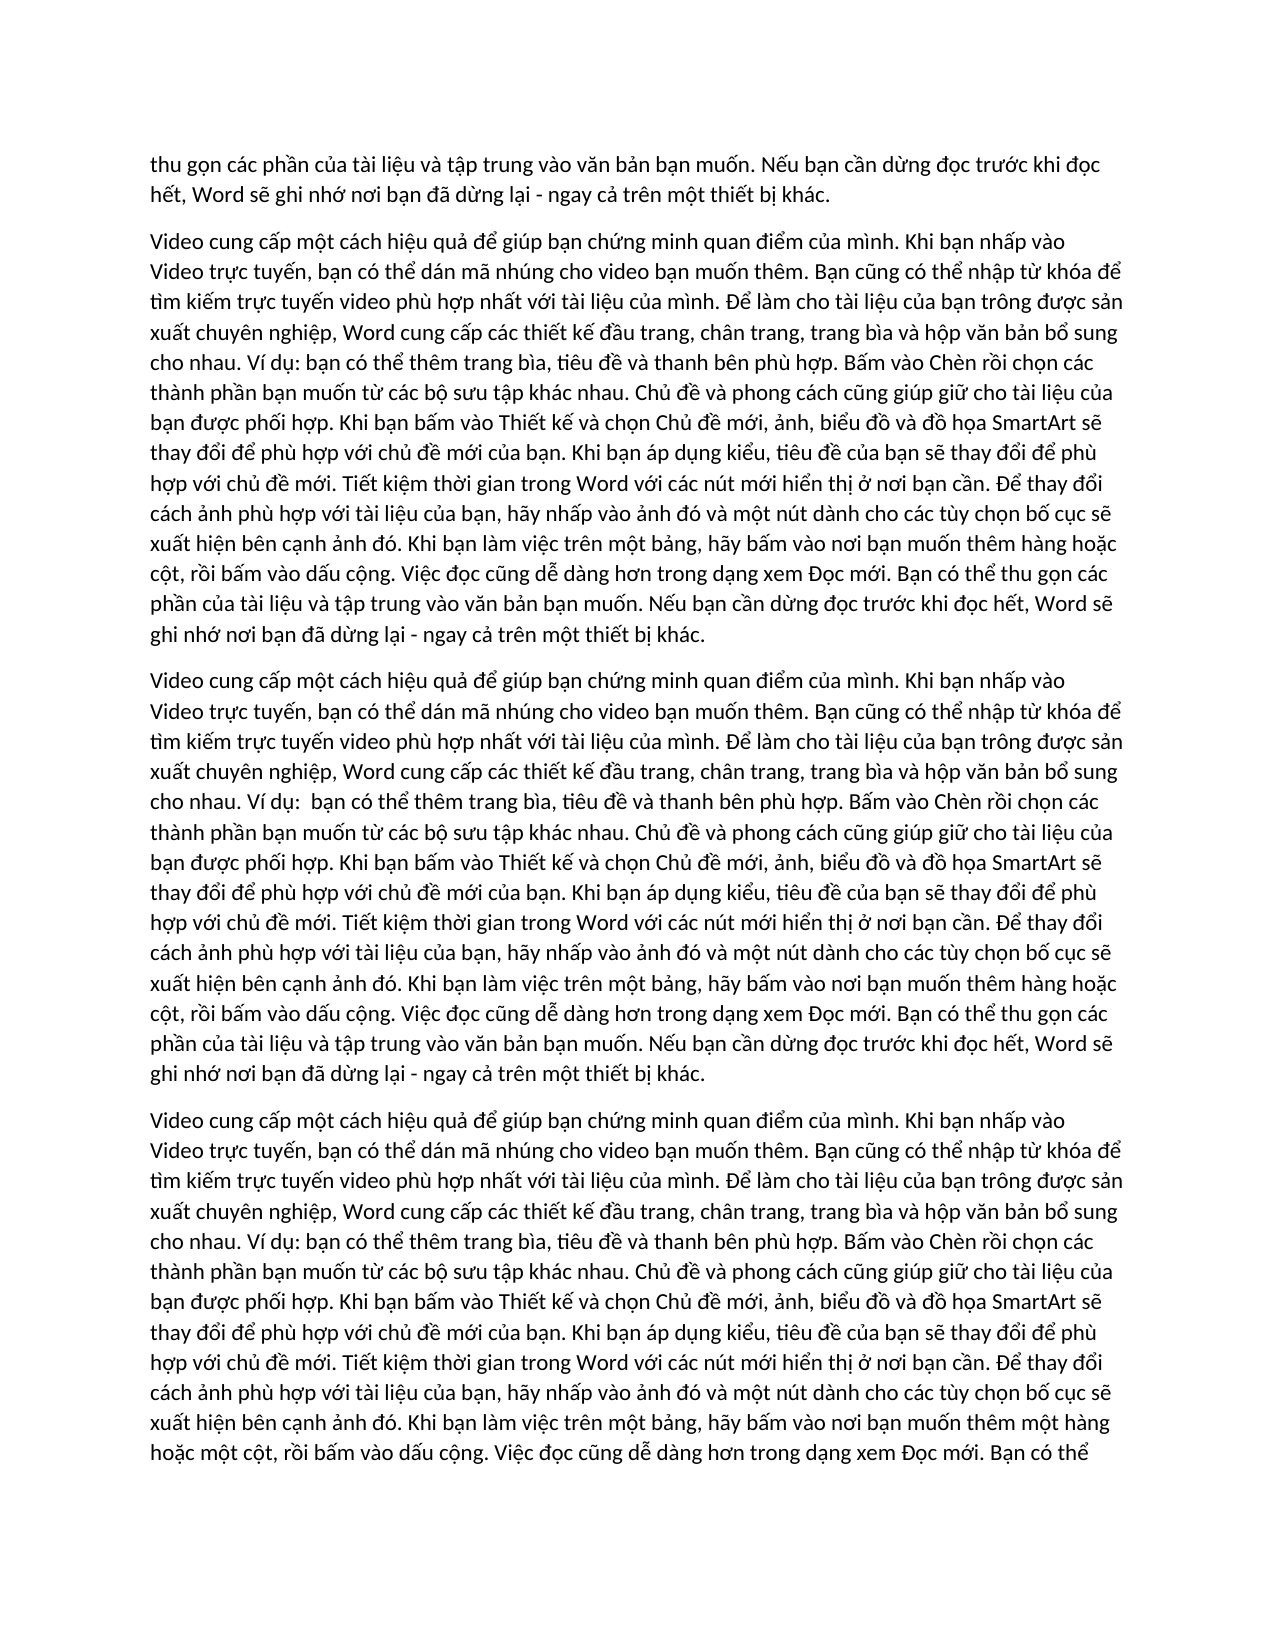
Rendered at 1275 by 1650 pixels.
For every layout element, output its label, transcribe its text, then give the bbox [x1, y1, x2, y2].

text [150, 150, 1125, 208]
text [150, 1106, 1125, 1467]
text Video cung cấp một cách hiệu quả để giúp bạn chứng minh quan điểm của mình. Khi bạn nhấp vào Video trực tuyến, bạn có thể dán mã nhúng cho video bạn muốn thêm. Bạn cũng có thể nhập từ khóa để tìm kiếm trực tuyến video phù hợp nhất với tài liệu của mình. Để làm cho tài liệu của bạn trông được sản xuất chuyên nghiệp, Word cung cấp các thiết kế đầu trang, chân trang, trang bìa và hộp văn bản bổ sung cho nhau. Ví dụ: bạn có thể thêm trang bìa, tiêu đề và thanh bên phù hợp. Bấm vào Chèn rồi chọn các thành phần bạn muốn từ các bộ sưu tập khác nhau. Chủ đề và phong cách cũng giúp giữ cho tài liệu của bạn được phối hợp. Khi bạn bấm vào Thiết kế và chọn Chủ đề mới, ảnh, biểu đồ và đồ họa SmartArt sẽ thay đổi để phù hợp với chủ đề mới của bạn. Khi bạn áp dụng kiểu, tiêu đề của bạn sẽ thay đổi để phù hợp với chủ đề mới. Tiết kiệm thời gian trong Word với các nút mới hiển thị ở nơi bạn cần. Để thay đổi cách ảnh phù hợp với tài liệu của bạn, hãy nhấp vào ảnh đó và một nút dành cho các tùy chọn bố cục sẽ xuất hiện bên cạnh ảnh đó. Khi bạn làm việc trên một bảng, hãy bấm vào nơi bạn muốn thêm hàng hoặc cột, rồi bấm vào dấu cộng. Việc đọc cũng dễ dàng hơn trong dạng xem Đọc mới. Bạn có thể thu gọn các phần của tài liệu và tập trung vào văn bản bạn muốn. Nếu bạn cần dừng đọc trước khi đọc hết, Word sẽ ghi nhớ nơi bạn đã dừng lại - ngay cả trên một thiết bị khác. [150, 667, 1125, 1087]
text Video cung cấp một cách hiệu quả để giúp bạn chứng minh quan điểm của mình. Khi bạn nhấp vào Video trực tuyến, bạn có thể dán mã nhúng cho video bạn muốn thêm. Bạn cũng có thể nhập từ khóa để tìm kiếm trực tuyến video phù hợp nhất với tài liệu của mình. Để làm cho tài liệu của bạn trông được sản xuất chuyên nghiệp, Word cung cấp các thiết kế đầu trang, chân trang, trang bìa và hộp văn bản bổ sung cho nhau. Ví dụ: bạn có thể thêm trang bìa, tiêu đề và thanh bên phù hợp. Bấm vào Chèn rồi chọn các thành phần bạn muốn từ các bộ sưu tập khác nhau. Chủ đề và phong cách cũng giúp giữ cho tài liệu của bạn được phối hợp. Khi bạn bấm vào Thiết kế và chọn Chủ đề mới, ảnh, biểu đồ và đồ họa SmartArt sẽ thay đổi để phù hợp với chủ đề mới của bạn. Khi bạn áp dụng kiểu, tiêu đề của bạn sẽ thay đổi để phù hợp với chủ đề mới. Tiết kiệm thời gian trong Word với các nút mới hiển thị ở nơi bạn cần. Để thay đổi cách ảnh phù hợp với tài liệu của bạn, hãy nhấp vào ảnh đó và một nút dành cho các tùy chọn bố cục sẽ xuất hiện bên cạnh ảnh đó. Khi bạn làm việc trên một bảng, hãy bấm vào nơi bạn muốn thêm hàng hoặc cột, rồi bấm vào dấu cộng. Việc đọc cũng dễ dàng hơn trong dạng xem Đọc mới. Bạn có thể thu gọn các phần của tài liệu và tập trung vào văn bản bạn muốn. Nếu bạn cần dừng đọc trước khi đọc hết, Word sẽ ghi nhớ nơi bạn đã dừng lại - ngay cả trên một thiết bị khác. [150, 227, 1125, 648]
